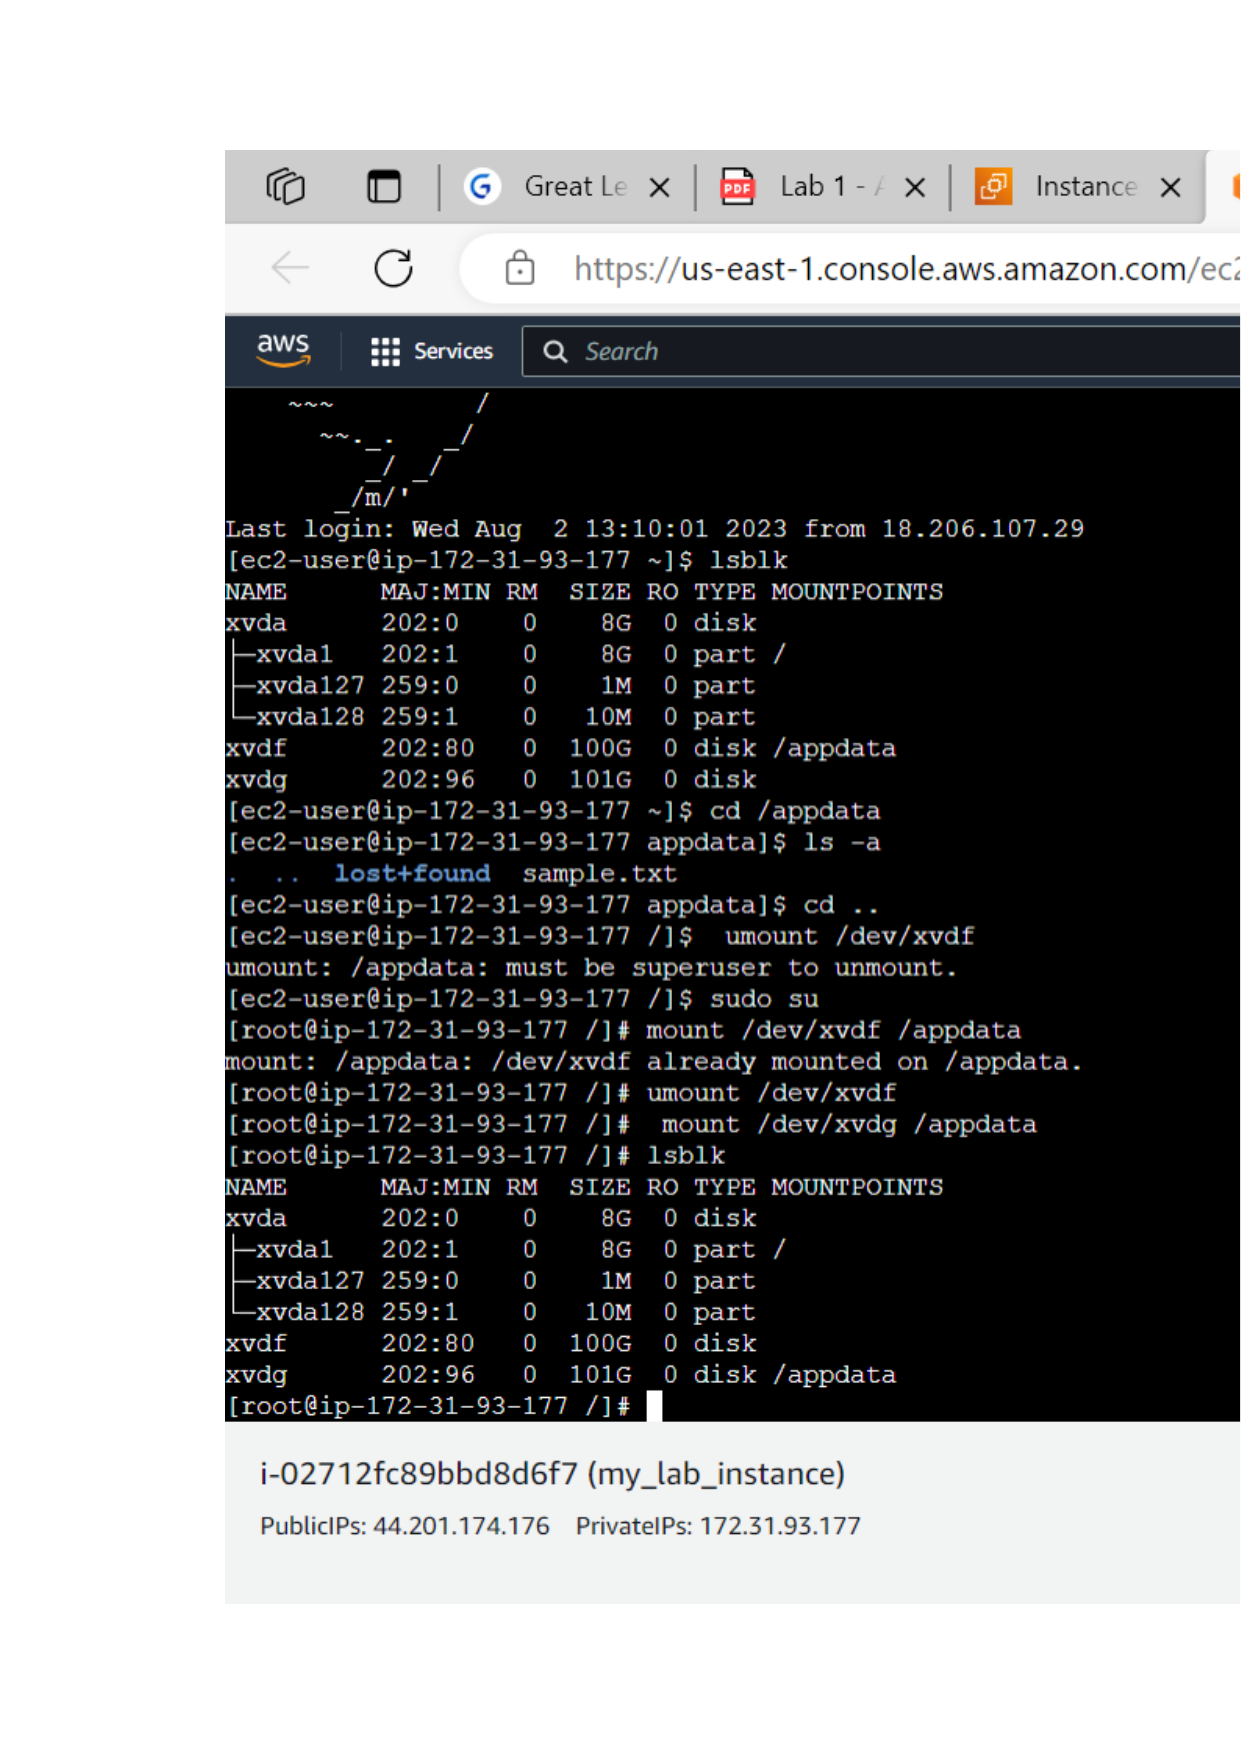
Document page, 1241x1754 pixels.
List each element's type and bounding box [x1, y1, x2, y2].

picture [225, 150, 1241, 1604]
